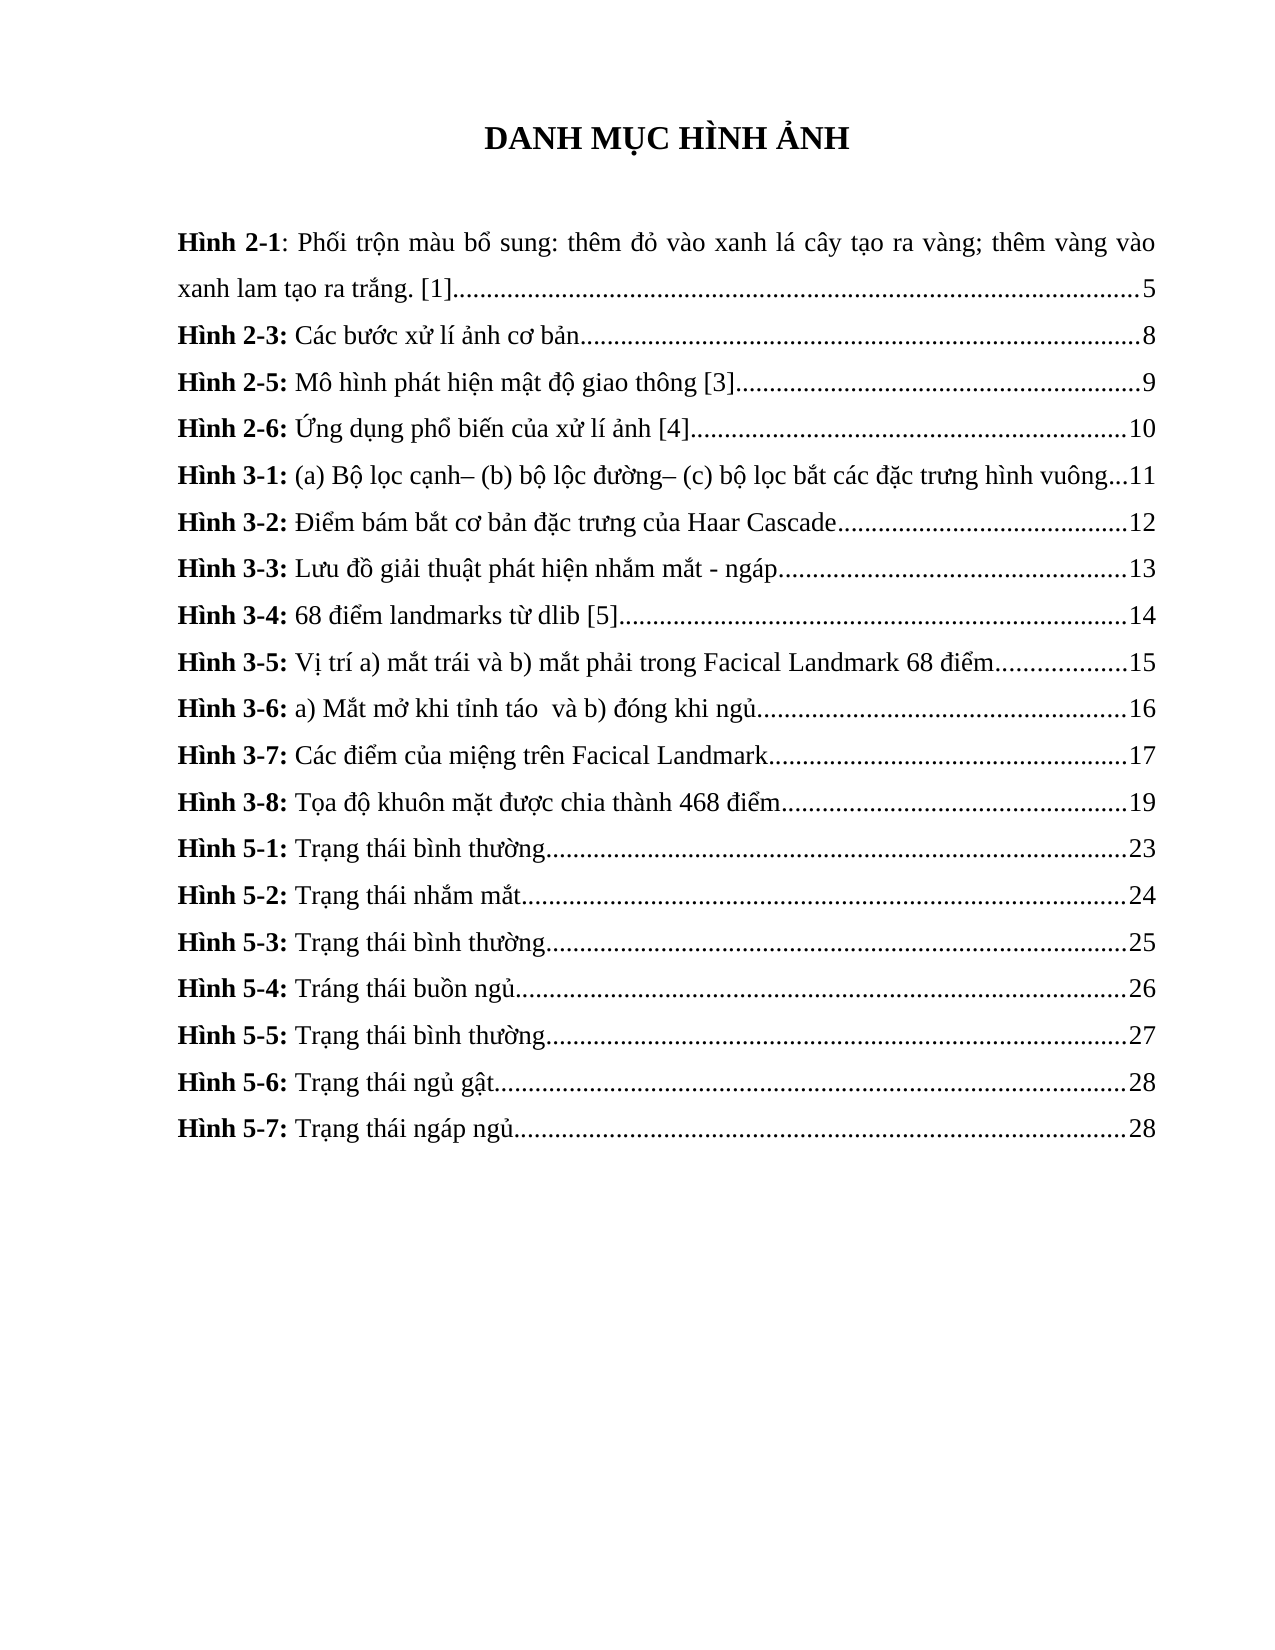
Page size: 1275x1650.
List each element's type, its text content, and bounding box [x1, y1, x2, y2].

text Hình 3-8: Tọa độ khuôn mặt được chia thành 468 điểm 19 [177, 786, 1157, 817]
text Hình 2-5: Mô hình phát hiện mật độ giao thông [3] 9 [177, 366, 1157, 397]
text Hình 2-3: Các bước xử lí ảnh cơ bản 8 [177, 319, 1157, 350]
text Hình 5-1: Trạng thái bình thường 23 [177, 832, 1157, 864]
text Hình 3-1: (a) Bộ lọc cạnh– (b) bộ lộc đường– (c) bộ lọc bắt các đặc trưng hình vuông 11 [177, 459, 1157, 490]
text Hình 3-2: Điểm bám bắt cơ bản đặc trưng của Haar Cascade 12 [177, 506, 1157, 537]
text Hình 3-5: Vị trí a) mắt trái và b) mắt phải trong Facical Landmark 68 điểm 15 [177, 646, 1157, 677]
text Hình 3-4: 68 điểm landmarks từ dlib [5] 14 [177, 599, 1157, 630]
text Hình 5-3: Trạng thái bình thường 25 [177, 926, 1157, 957]
text Hình 3-3: Lưu đồ giải thuật phát hiện nhắm mắt - ngáp 13 [177, 552, 1157, 584]
text Hình 2-1: Phối trộn màu bổ sung: thêm đỏ vào xanh lá cây tạo ra vàng; thêm vàng vào xanh lam tạo ra trắng. [1] 5 [177, 226, 1157, 304]
text Hình 2-6: Ứng dụng phổ biến của xử lí ảnh [4] 10 [177, 412, 1157, 444]
text Hình 5-4: Tráng thái buồn ngủ 26 [177, 972, 1157, 1004]
text DANH MỤC HÌNH ẢNH [177, 118, 1157, 156]
text Hình 5-5: Trạng thái bình thường 27 [177, 1019, 1157, 1050]
text Hình 5-7: Trạng thái ngáp ngủ 28 [177, 1112, 1157, 1144]
text Hình 3-7: Các điểm của miệng trên Facical Landmark 17 [177, 739, 1157, 770]
text Hình 5-2: Trạng thái nhắm mắt 24 [177, 879, 1157, 910]
text Hình 3-6: a) Mắt mở khi tỉnh táo và b) đóng khi ngủ 16 [177, 692, 1157, 724]
text Hình 5-6: Trạng thái ngủ gật 28 [177, 1066, 1157, 1097]
